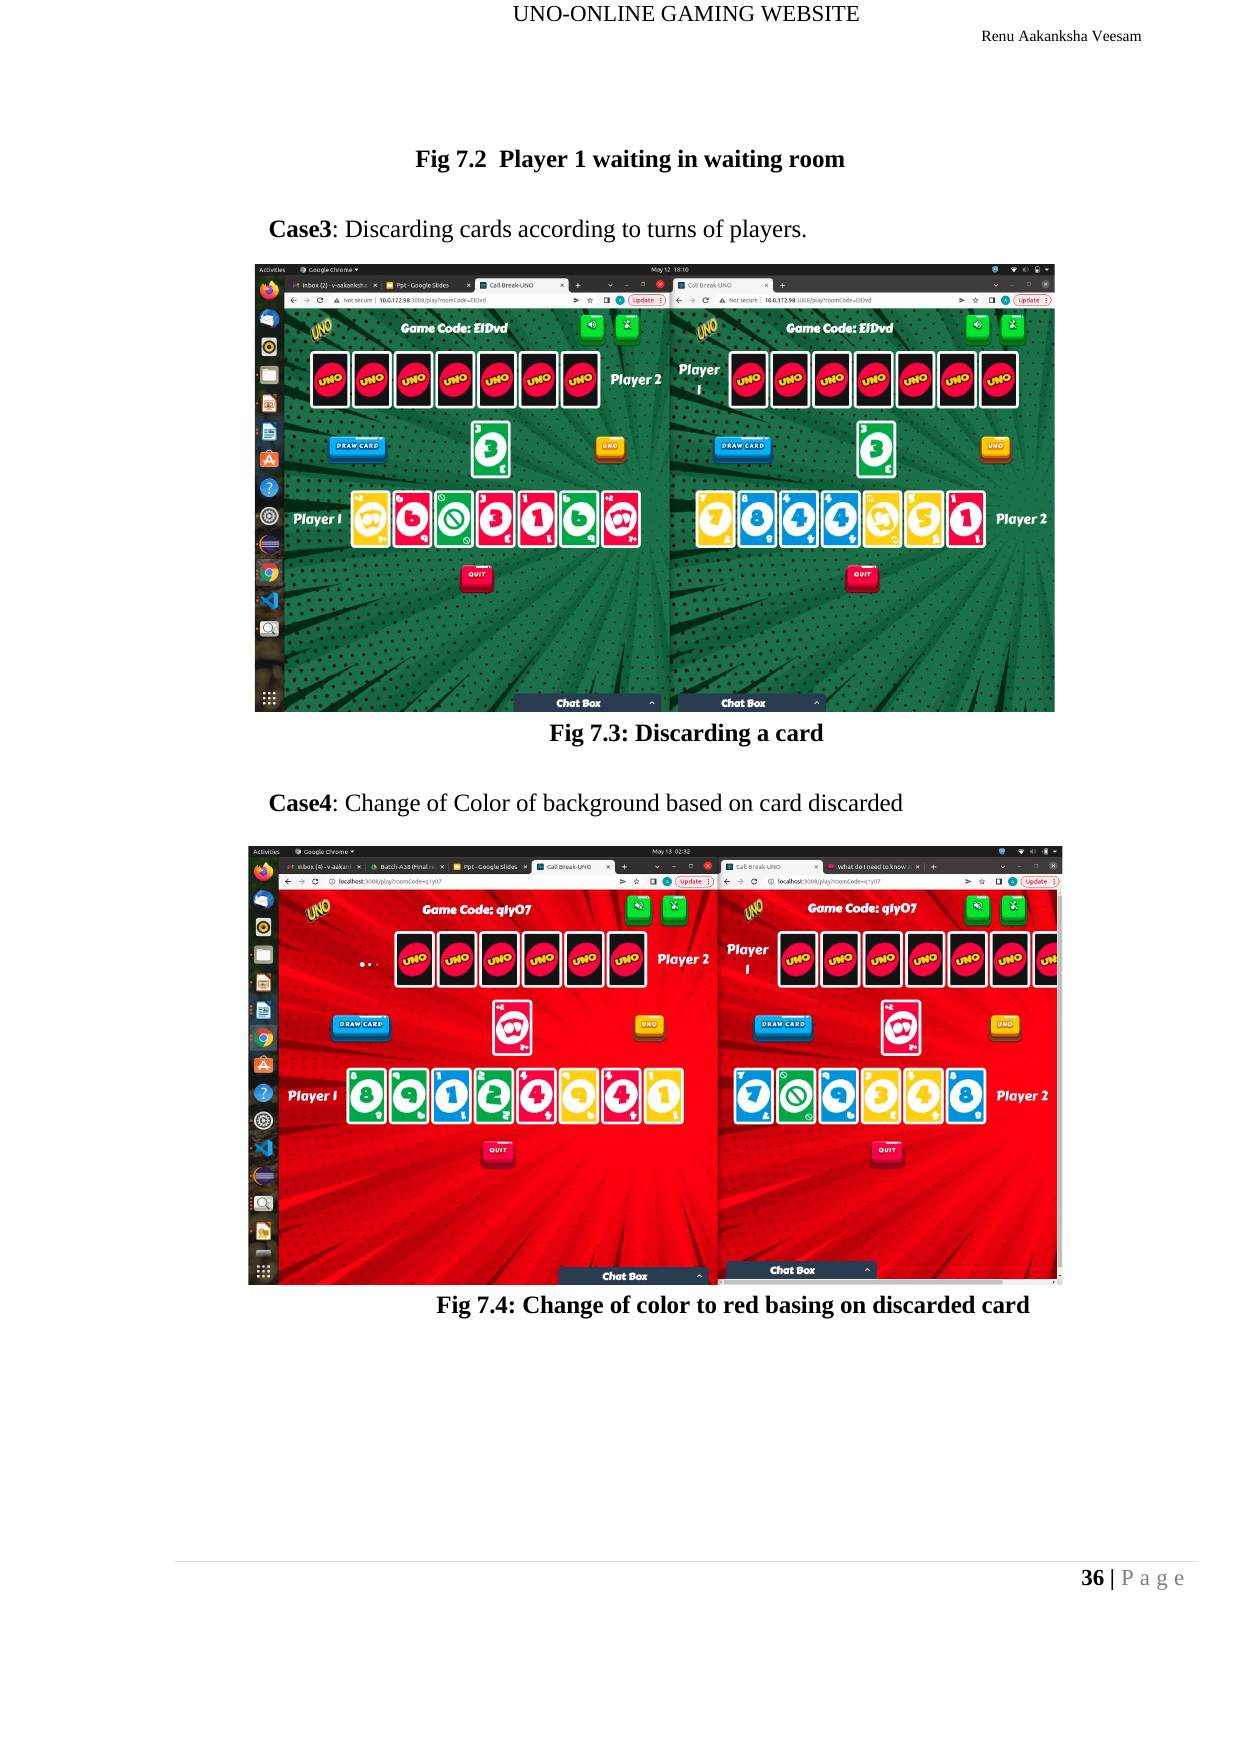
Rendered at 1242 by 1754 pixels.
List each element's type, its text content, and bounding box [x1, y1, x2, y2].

picture [248, 846, 1063, 1285]
subtitle Case3: Discarding cards according to turns of players. [268, 214, 1010, 242]
picture [254, 264, 1055, 712]
subtitle Case4: Change of Color of background based on card discarded [268, 788, 1198, 817]
subtitle Fig 7.2 Player 1 waiting in waiting room [250, 144, 1010, 172]
